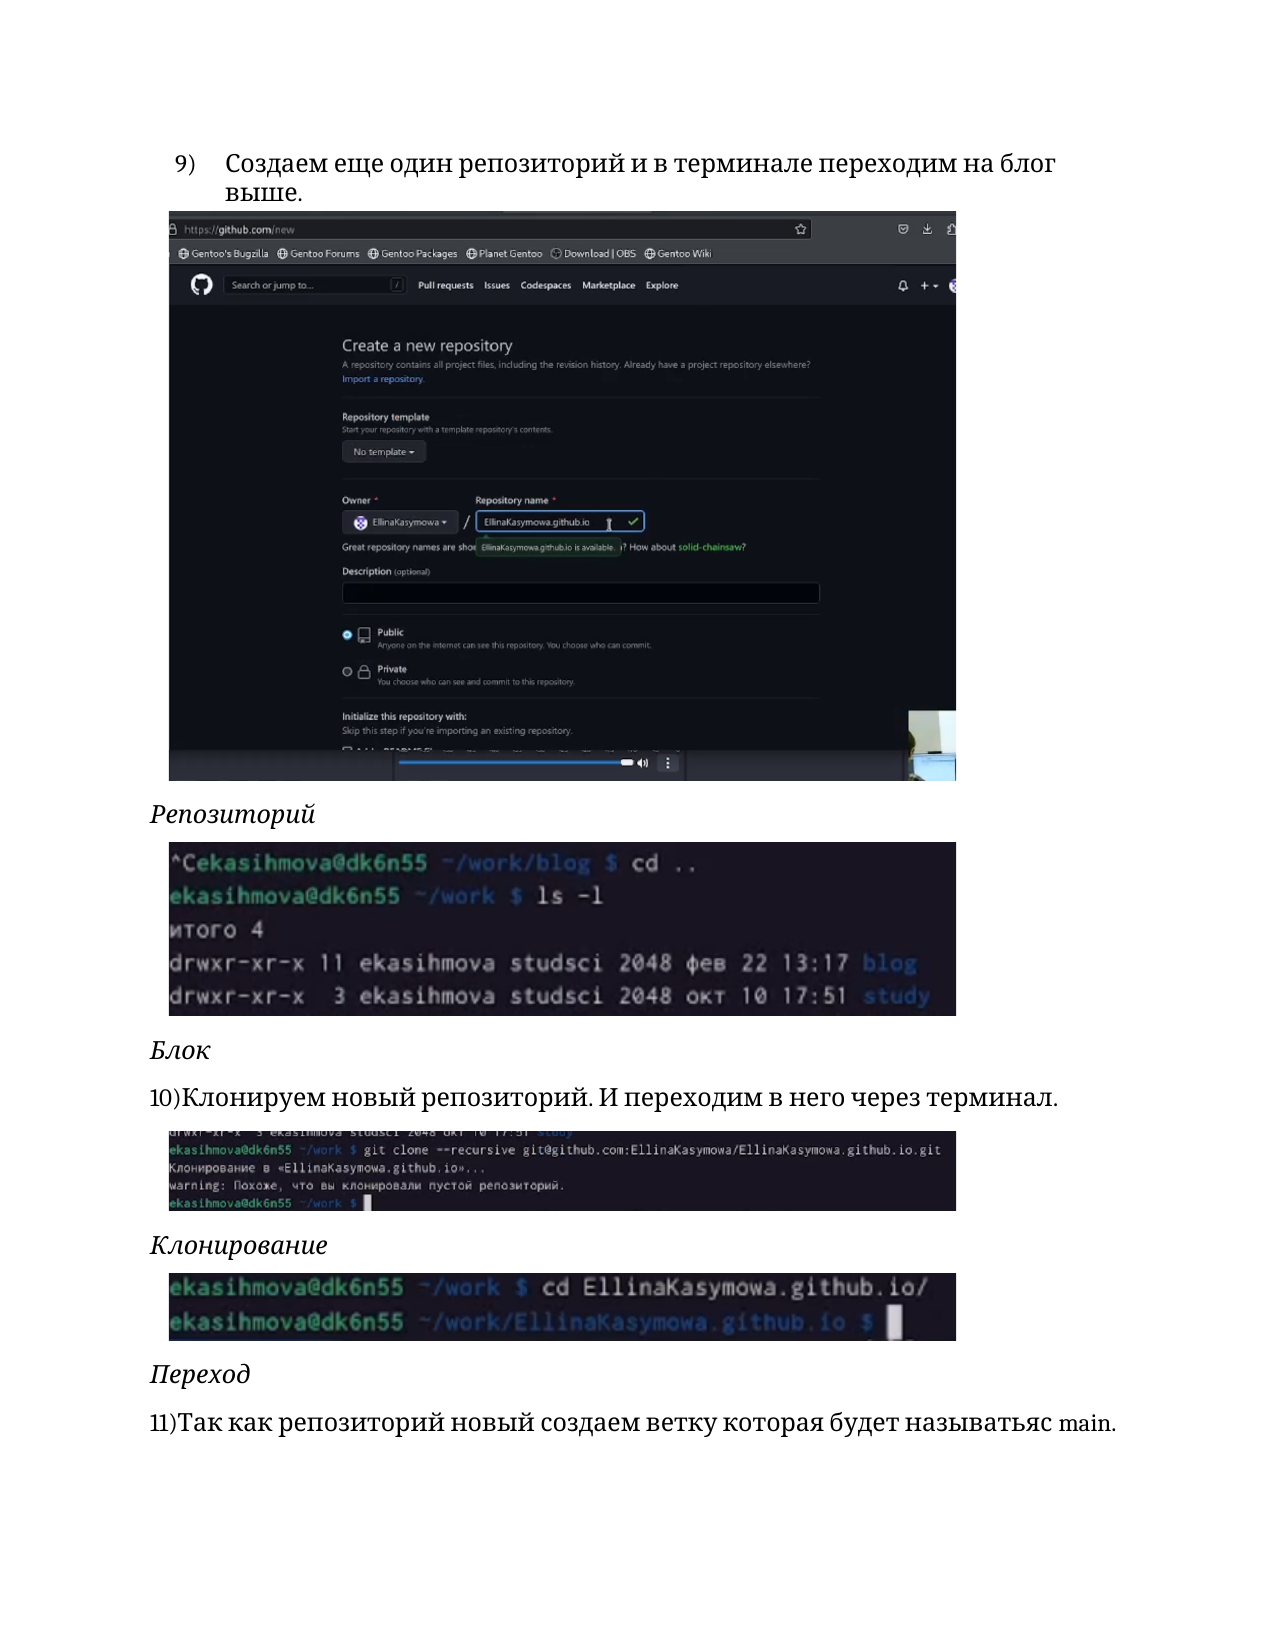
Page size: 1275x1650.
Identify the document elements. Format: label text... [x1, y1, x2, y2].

text 10)Клонируем новый репозиторий. И переходим в него через терминал. [150, 1084, 1125, 1113]
text Блок [150, 1037, 1125, 1065]
text Клонирование [150, 1232, 1125, 1261]
text 11)Так как репозиторий новый создаем ветку которая будет называтьяс main. [150, 1409, 1125, 1437]
picture [168, 1273, 957, 1341]
picture [168, 211, 957, 781]
list Создаем еще один репозиторий и в терминале переходим на блог выше. [175, 150, 1125, 207]
text Репозиторий [150, 801, 1125, 830]
picture [168, 842, 957, 1016]
text Переход [150, 1361, 1125, 1390]
picture [168, 1131, 957, 1211]
